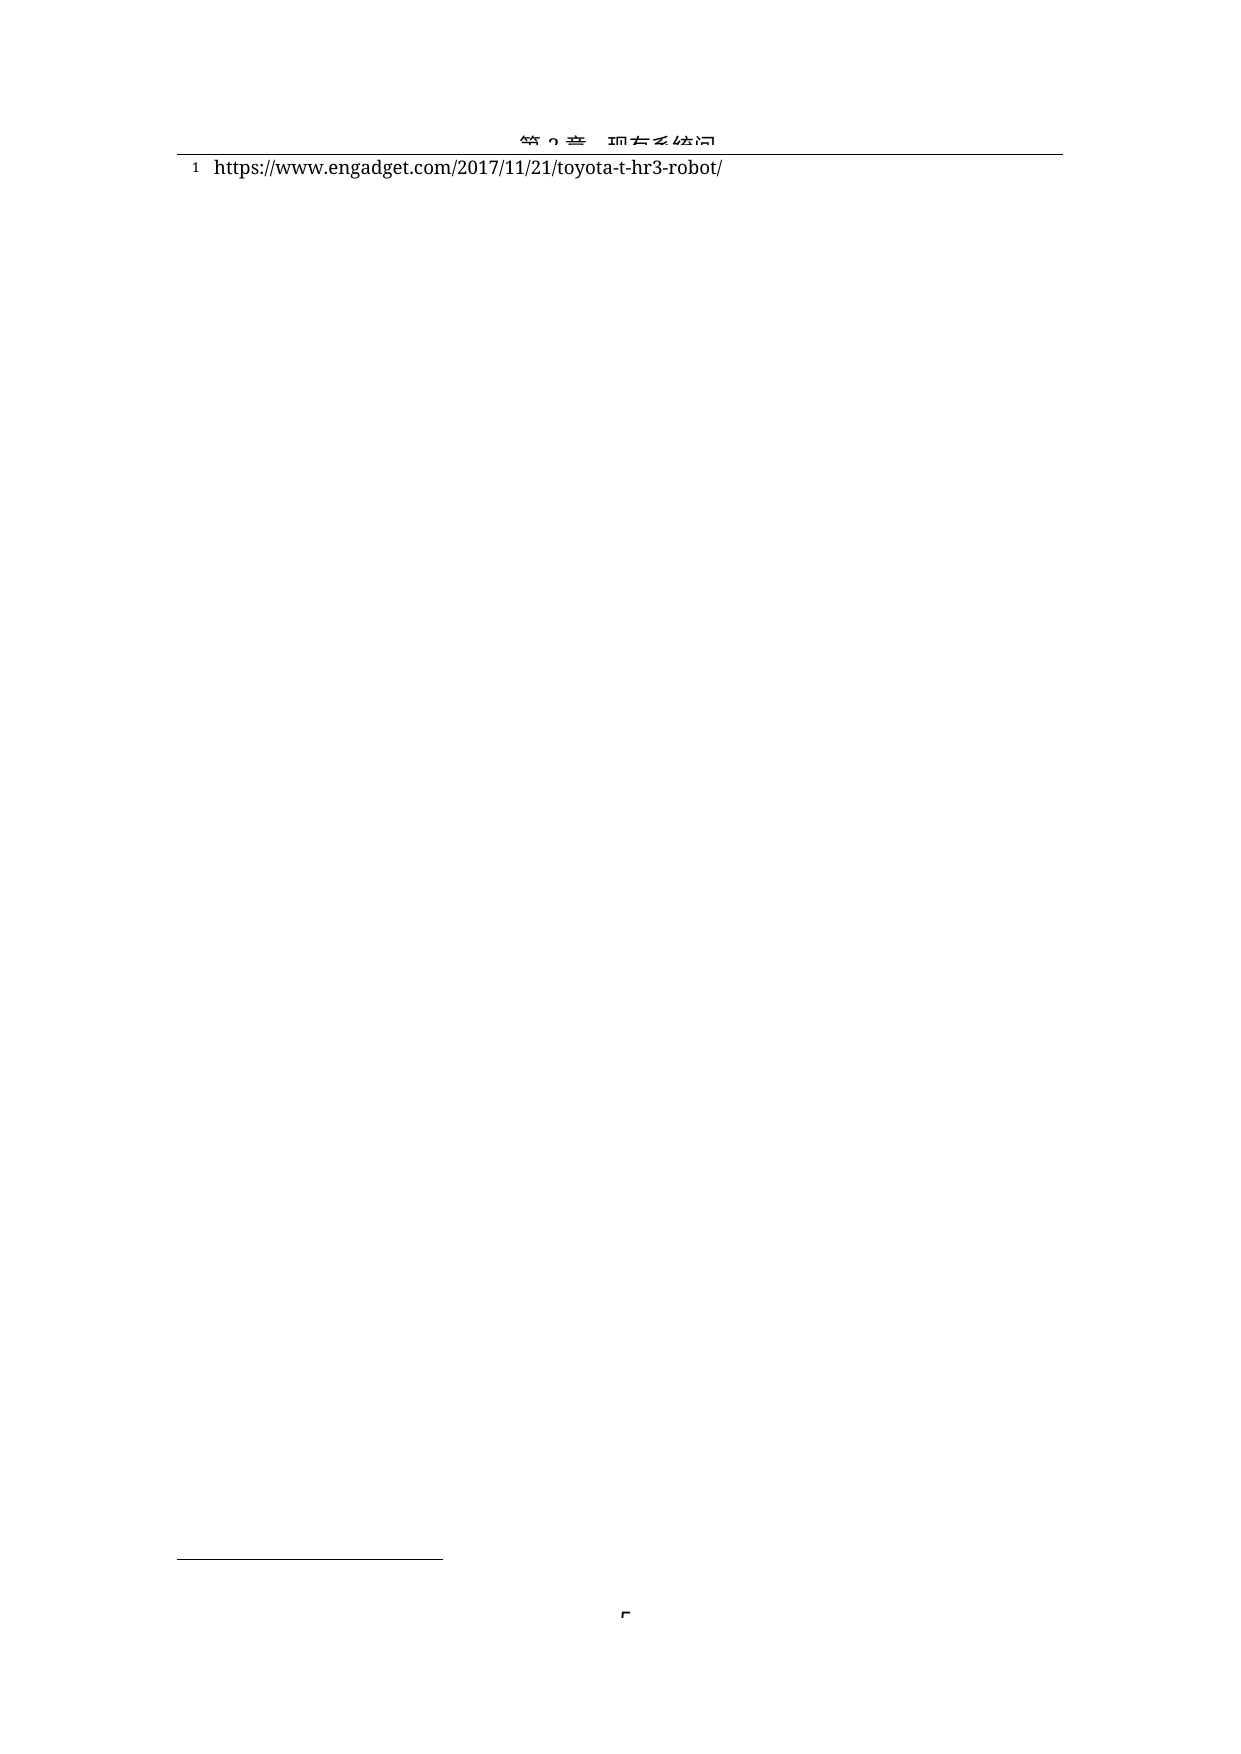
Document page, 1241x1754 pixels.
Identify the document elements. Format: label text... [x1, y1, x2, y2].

text 1 https://www.engadget.com/2017/11/21/toyota-t-hr3-robot/ [177, 154, 1134, 180]
